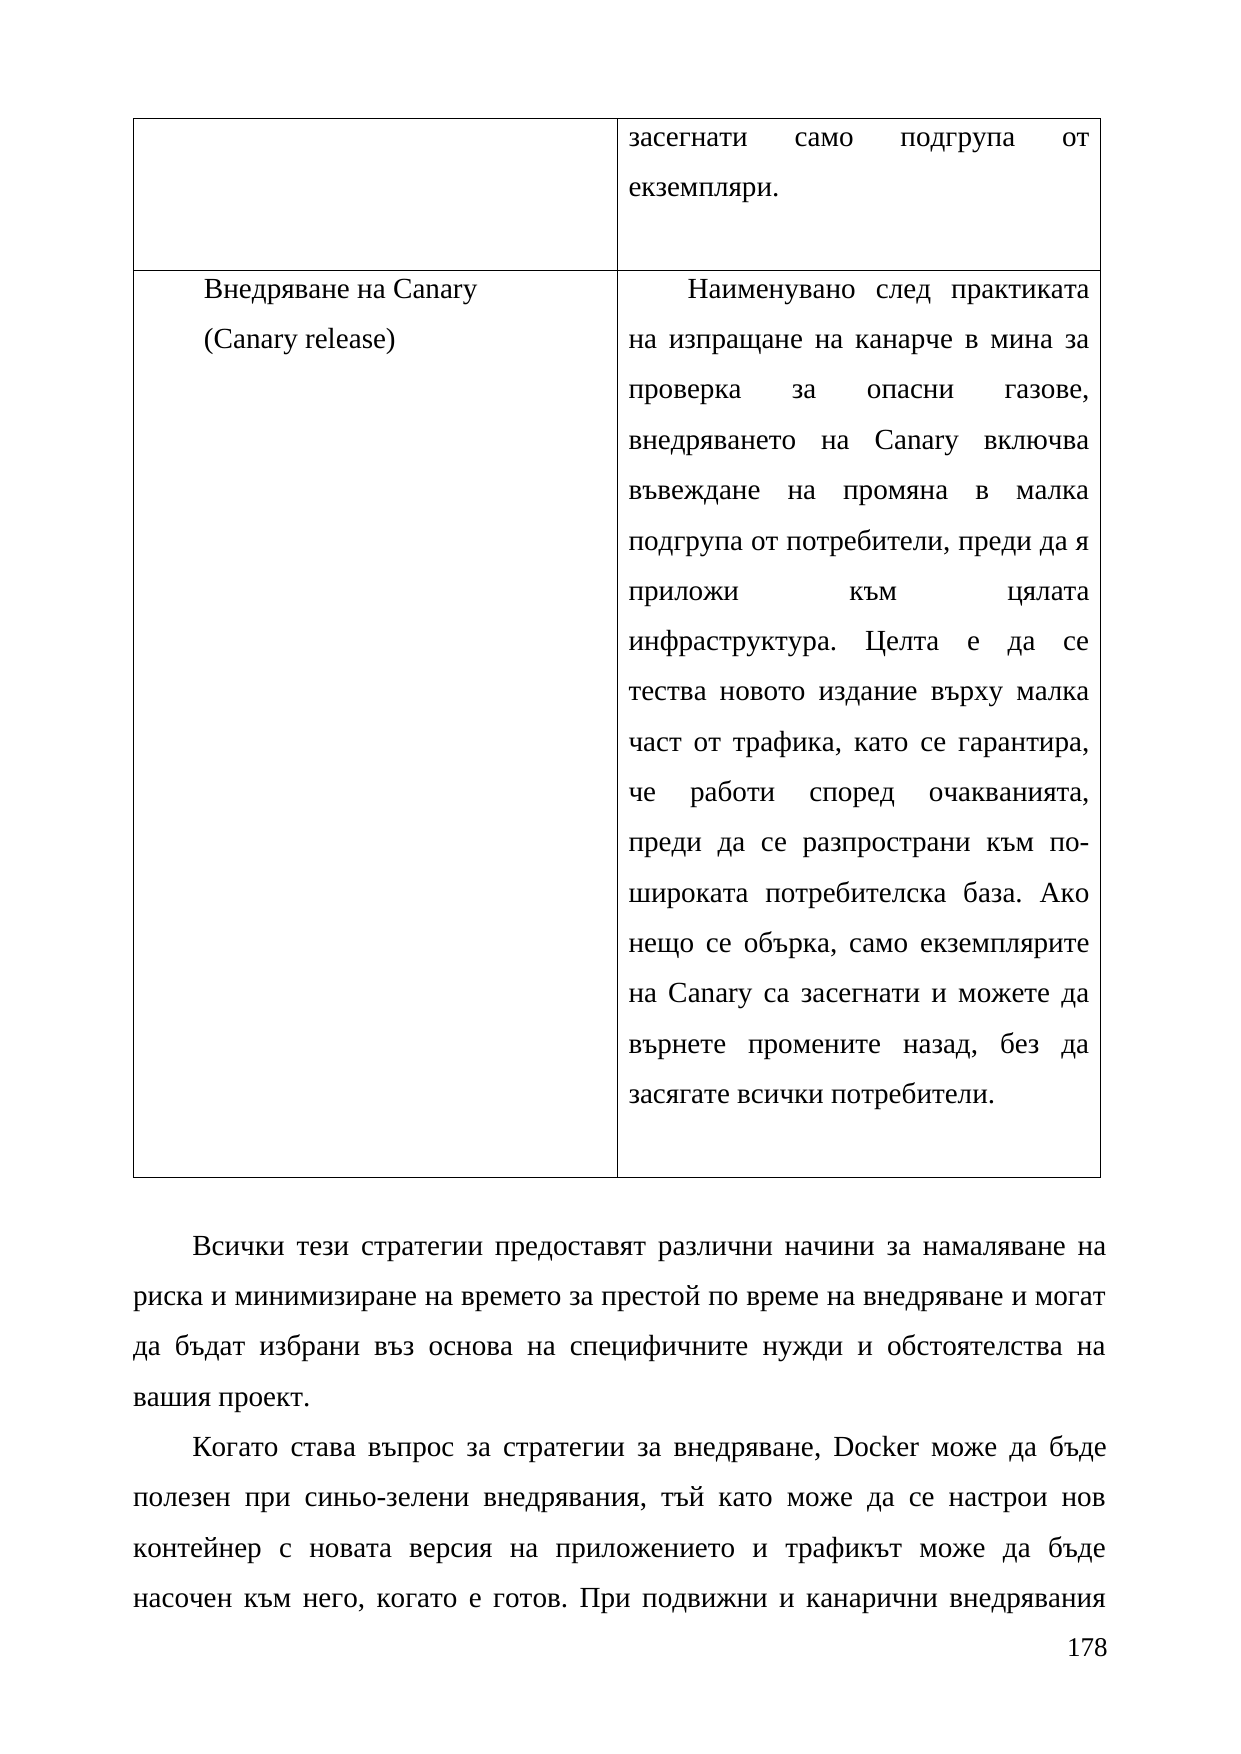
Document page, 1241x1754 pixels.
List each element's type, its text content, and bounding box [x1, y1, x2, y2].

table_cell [134, 119, 617, 270]
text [133, 1429, 1107, 1614]
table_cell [618, 119, 1100, 270]
text Всички тези стратегии предоставят различни начини за намаляване на риска и минимизиране на времето за престой по време на внедряване и могат да бъдат избрани въз основа на специфичните нужди и обстоятелства на вашия проект. [133, 1228, 1107, 1412]
table_cell Внедряване на Canary (Canary release) [134, 271, 617, 1177]
table_cell Наименувано след практиката на изпращане на канарче в мина за проверка за опасни газове, внедряването на Canary включва въвеждане на промяна в малка подгрупа от потребители, преди да я приложи към цялата инфраструктура. Целта е да се тества новото издание върху малка част от трафика, като се гарантира, че работи според очакванията, преди да се разпространи към по-широката потребителска база. Ако нещо се обърка, само екземплярите на Canary са засегнати и можете да върнете промените назад, без да засягате всички потребители. [618, 271, 1100, 1177]
